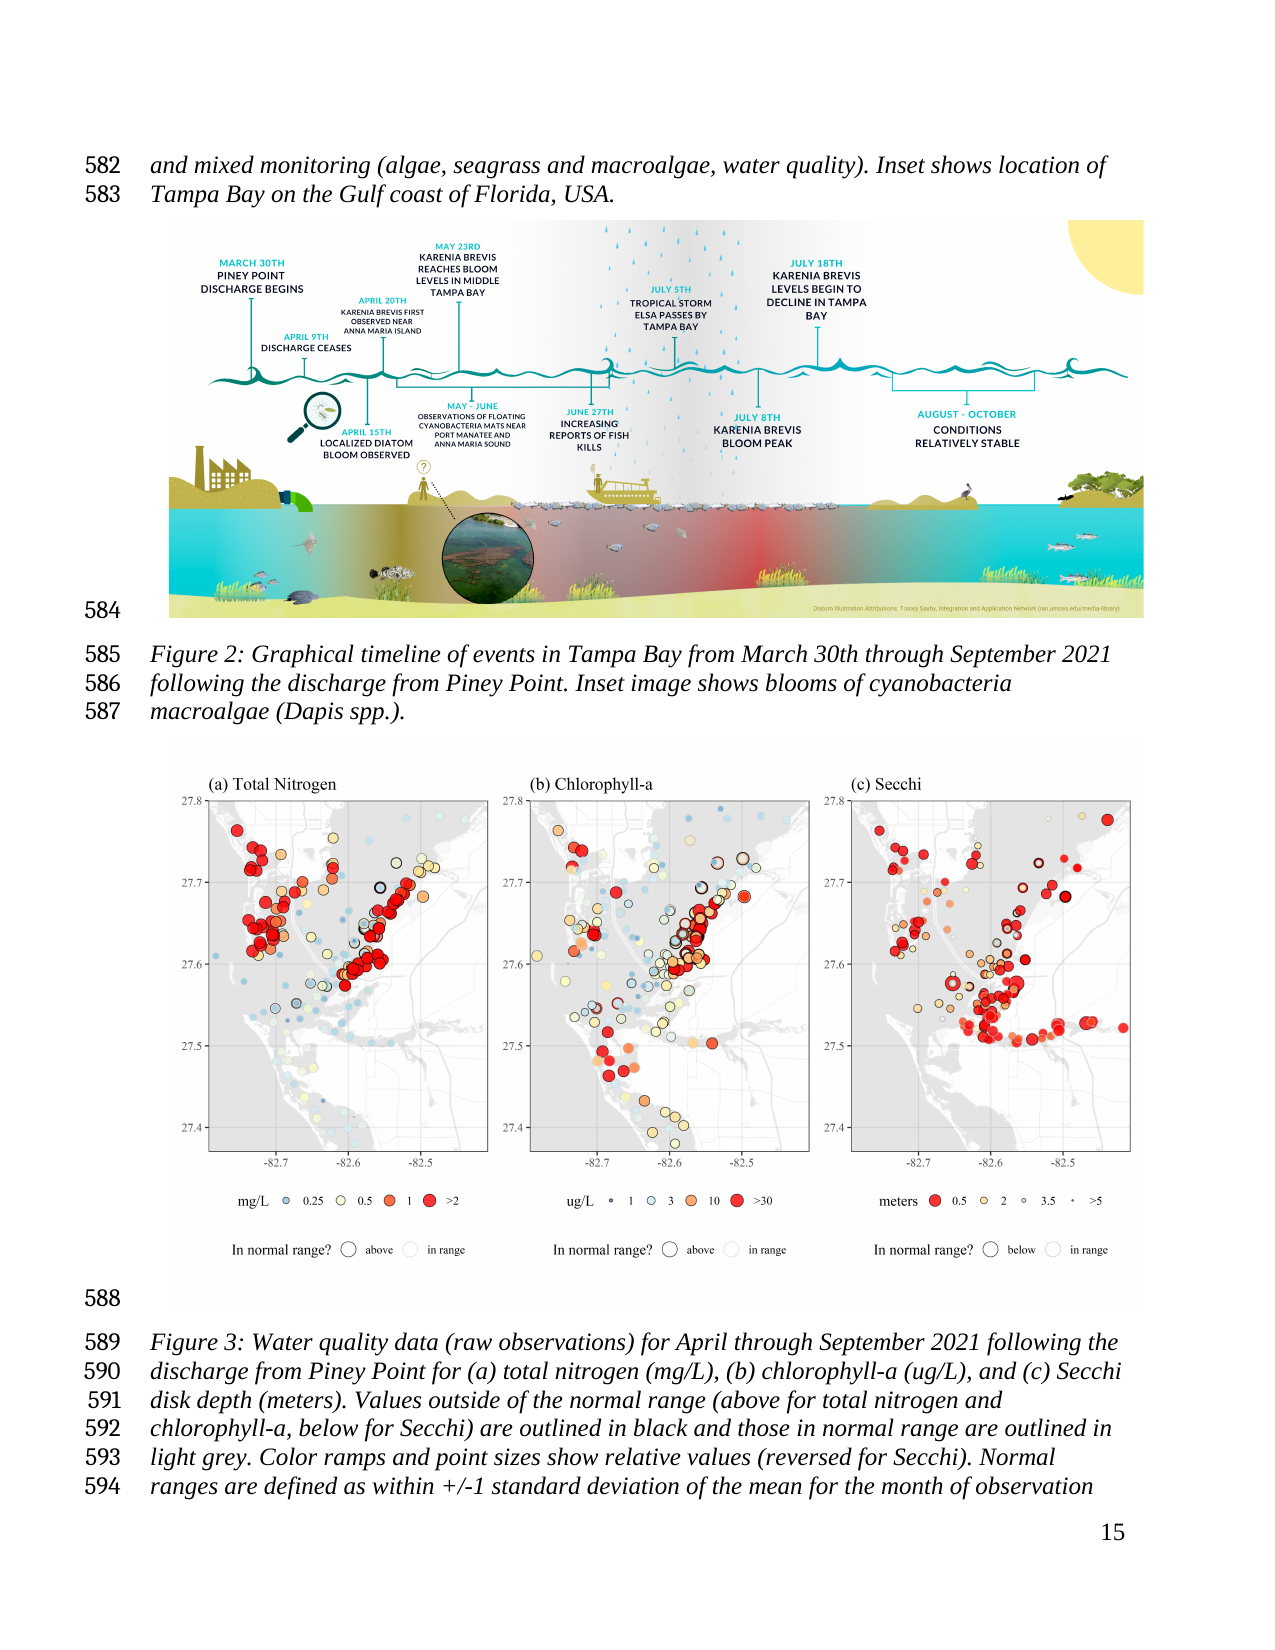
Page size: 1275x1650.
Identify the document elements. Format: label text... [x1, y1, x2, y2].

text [150, 1327, 1125, 1500]
picture [168, 737, 1144, 1307]
text Figure 2: Graphical timeline of events in Tampa Bay from March 30th through September 2021 following the discharge from Piney Point. Inset image shows blooms of cyanobacteria macroalgae (Dapis spp.). [150, 639, 1125, 725]
picture [168, 220, 1144, 618]
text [150, 150, 1125, 207]
